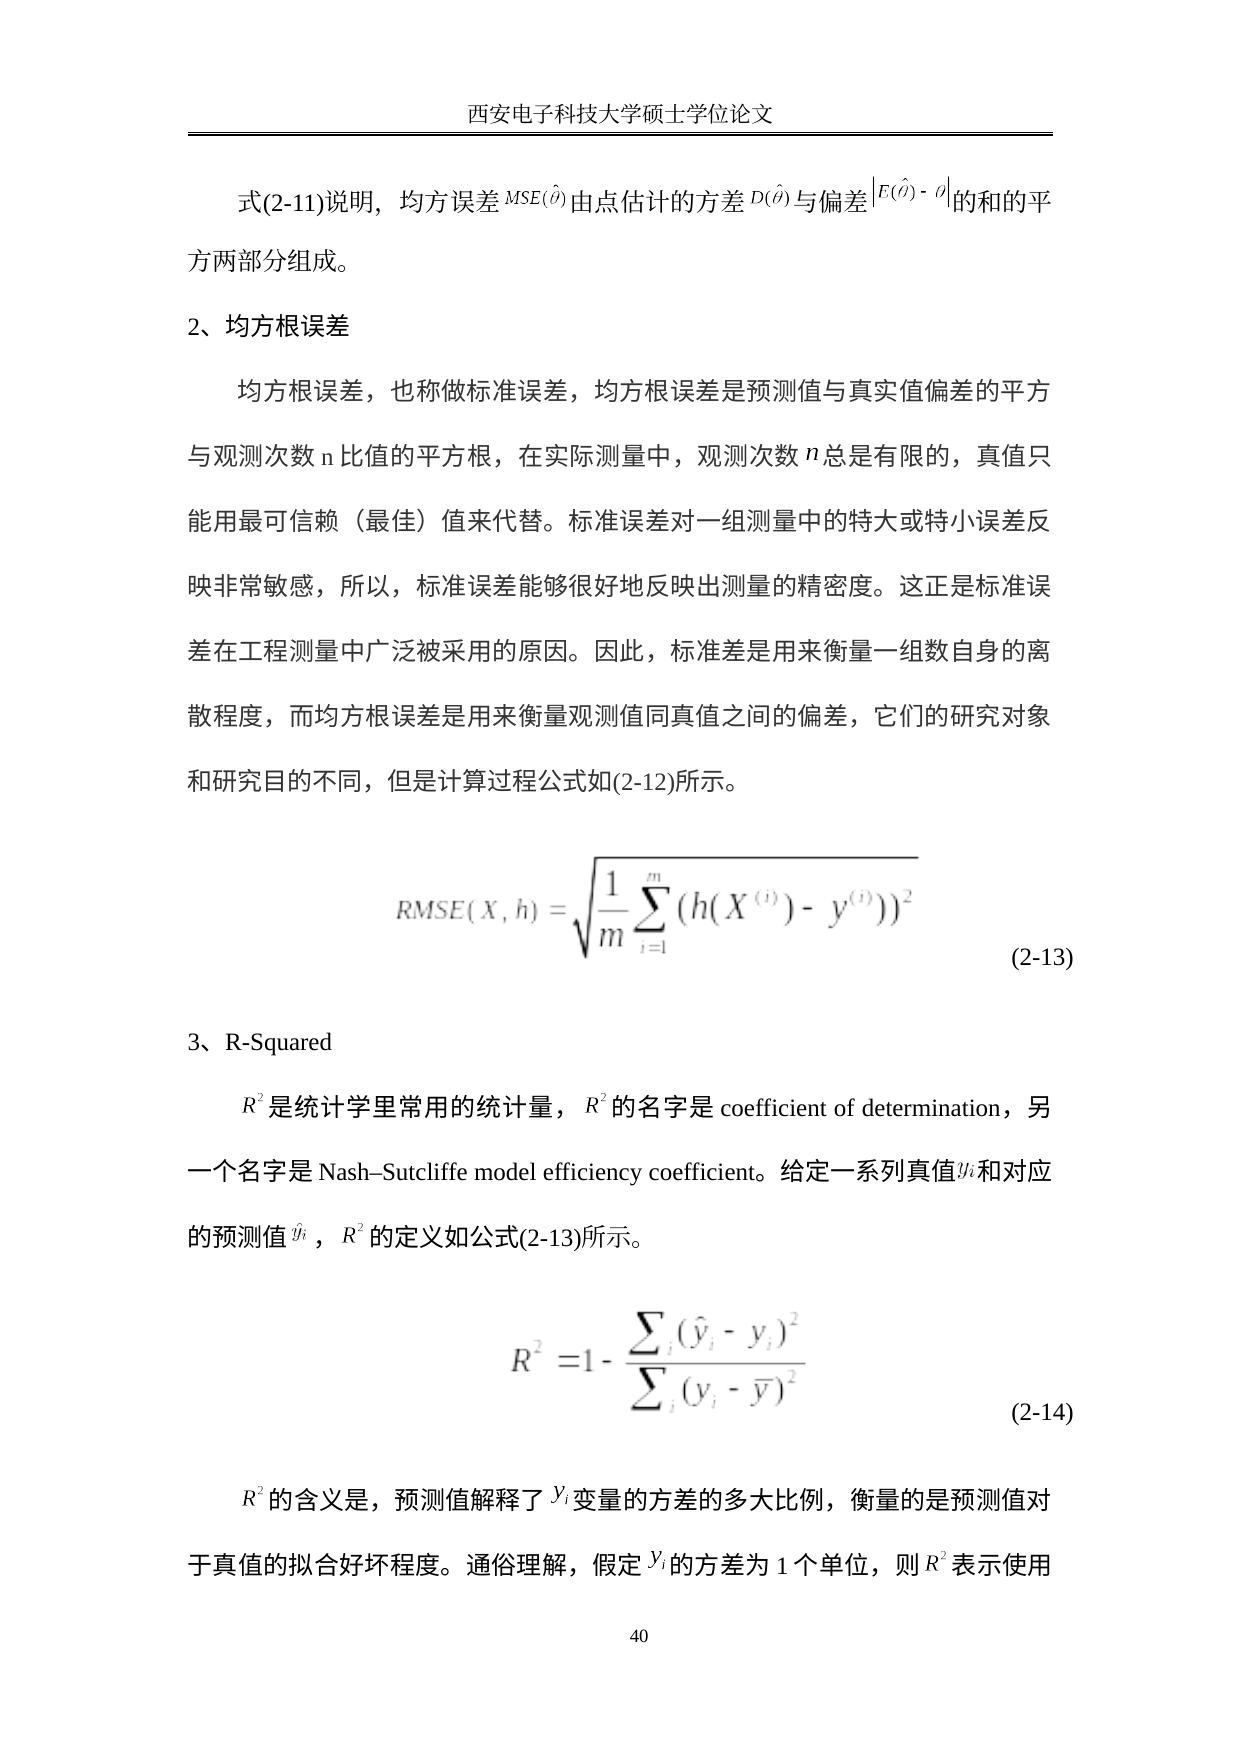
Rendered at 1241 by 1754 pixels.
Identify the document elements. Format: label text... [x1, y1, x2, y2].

text 是统计学里常用的统计量，的名字是coefficient of determination，另一个名字是Nash–Sutcliffe model efficiency coefficient。给定一系列真值和对应的预测值，的定义如公式(2-13)所示。 [187, 1072, 1053, 1267]
text 均方根误差，也称做标准误差，均方根误差是预测值与真实值偏差的平方与观测次数n比值的平方根，在实际测量中，观测次数总是有限的，真值只能用最可信赖（最佳）值来代替。标准误差对一组测量中的特大或特小误差反映非常敏感，所以，标准误差能够很好地反映出测量的精密度。这正是标准误差在工程测量中广泛被采用的原因。因此，标准差是用来衡量一组数自身的离散程度，而均方根误差是用来衡量观测值同真值之间的偏差，它们的研究对象和研究目的不同，但是计算过程公式如(2-12)所示。 [187, 357, 1053, 812]
text (2-13) [187, 844, 1053, 974]
picture [956, 1160, 978, 1181]
text (2-14) [187, 1299, 1053, 1429]
text 3、R-Squared [187, 1007, 1053, 1072]
text 式(2-11)说明，均方误差由点估计的方差与偏差的和的平方两部分组成。 [187, 162, 1053, 292]
picture [287, 1219, 313, 1247]
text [187, 1462, 1053, 1592]
list 均方根误差 [187, 292, 1053, 357]
